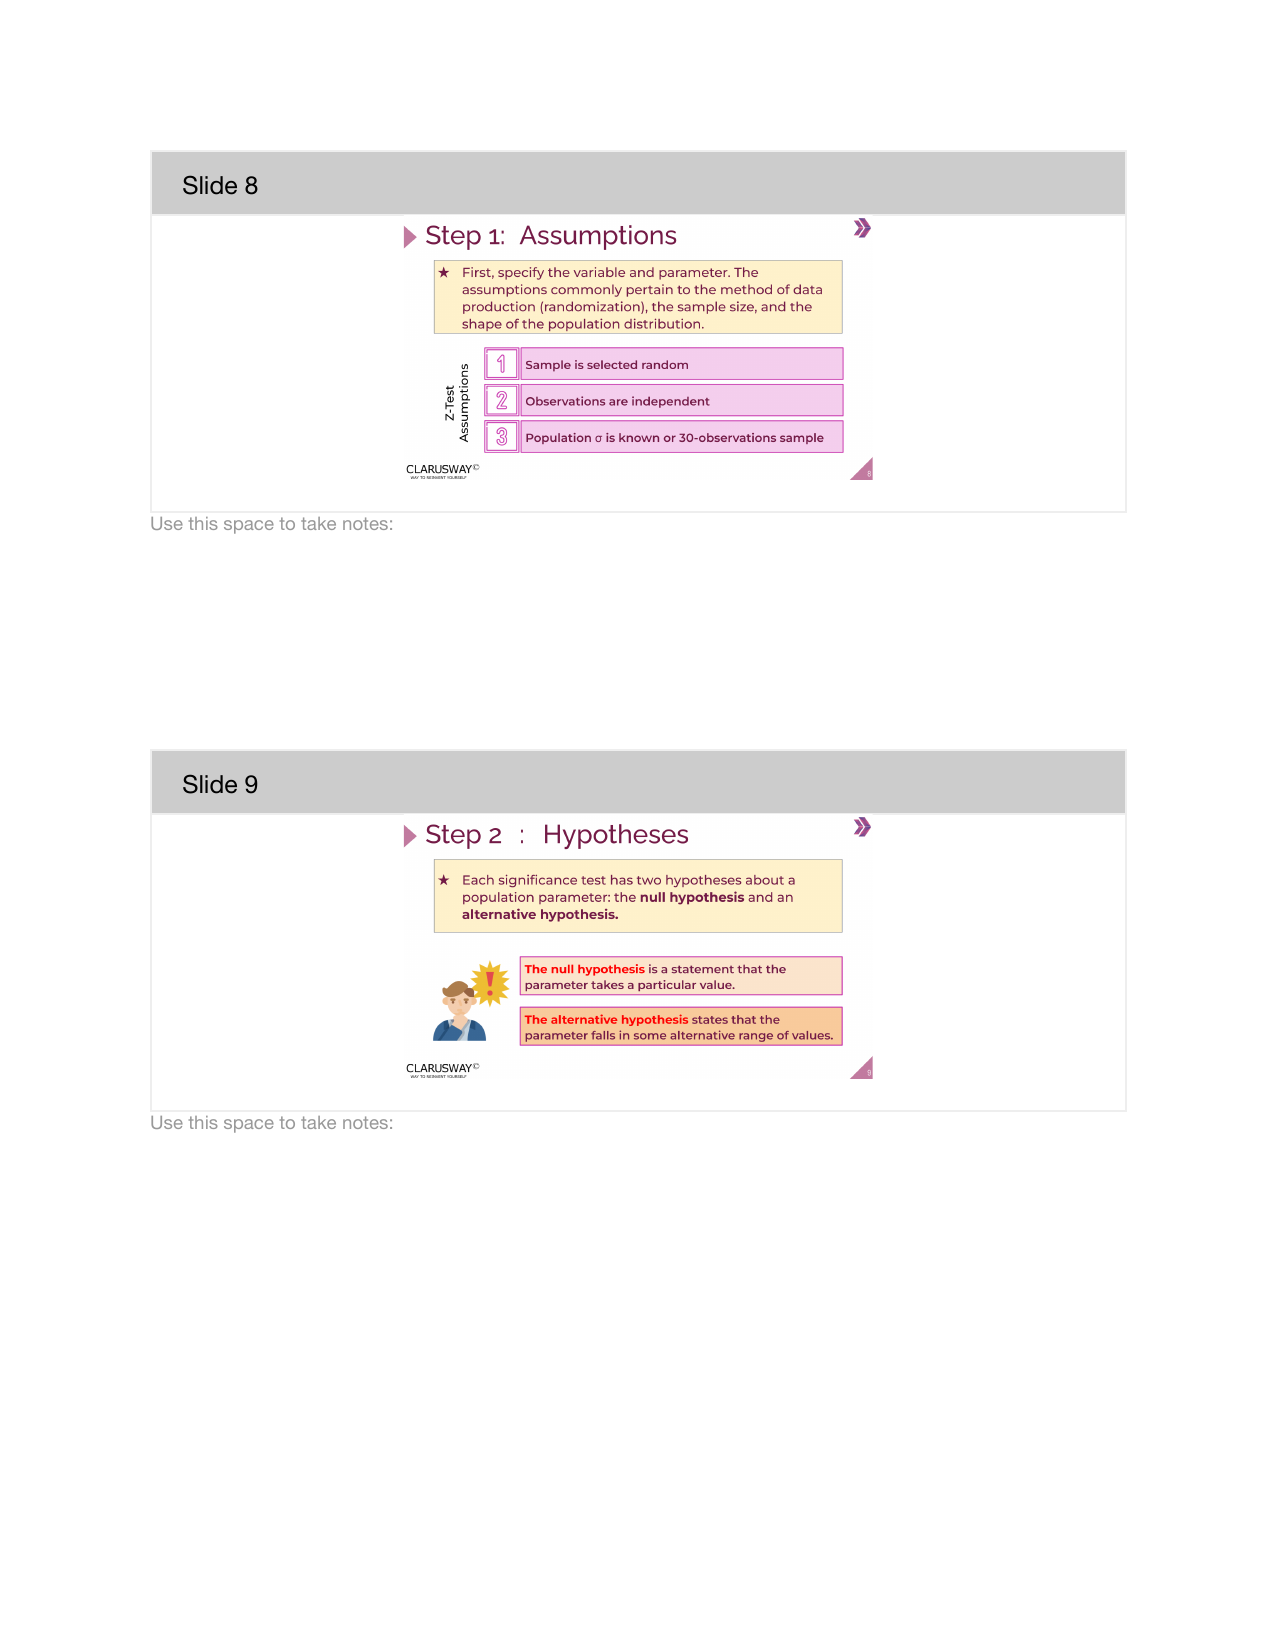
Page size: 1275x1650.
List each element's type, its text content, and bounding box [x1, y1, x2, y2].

table_header Slide 9 [152, 751, 1125, 813]
text Use this space to take notes: [150, 513, 1125, 536]
table_header Slide 8 [152, 152, 1125, 214]
table_cell [152, 815, 1125, 1110]
picture [403, 215, 873, 480]
text Use this space to take notes: [150, 1112, 1125, 1135]
table_cell [152, 216, 1125, 511]
picture [403, 814, 873, 1079]
